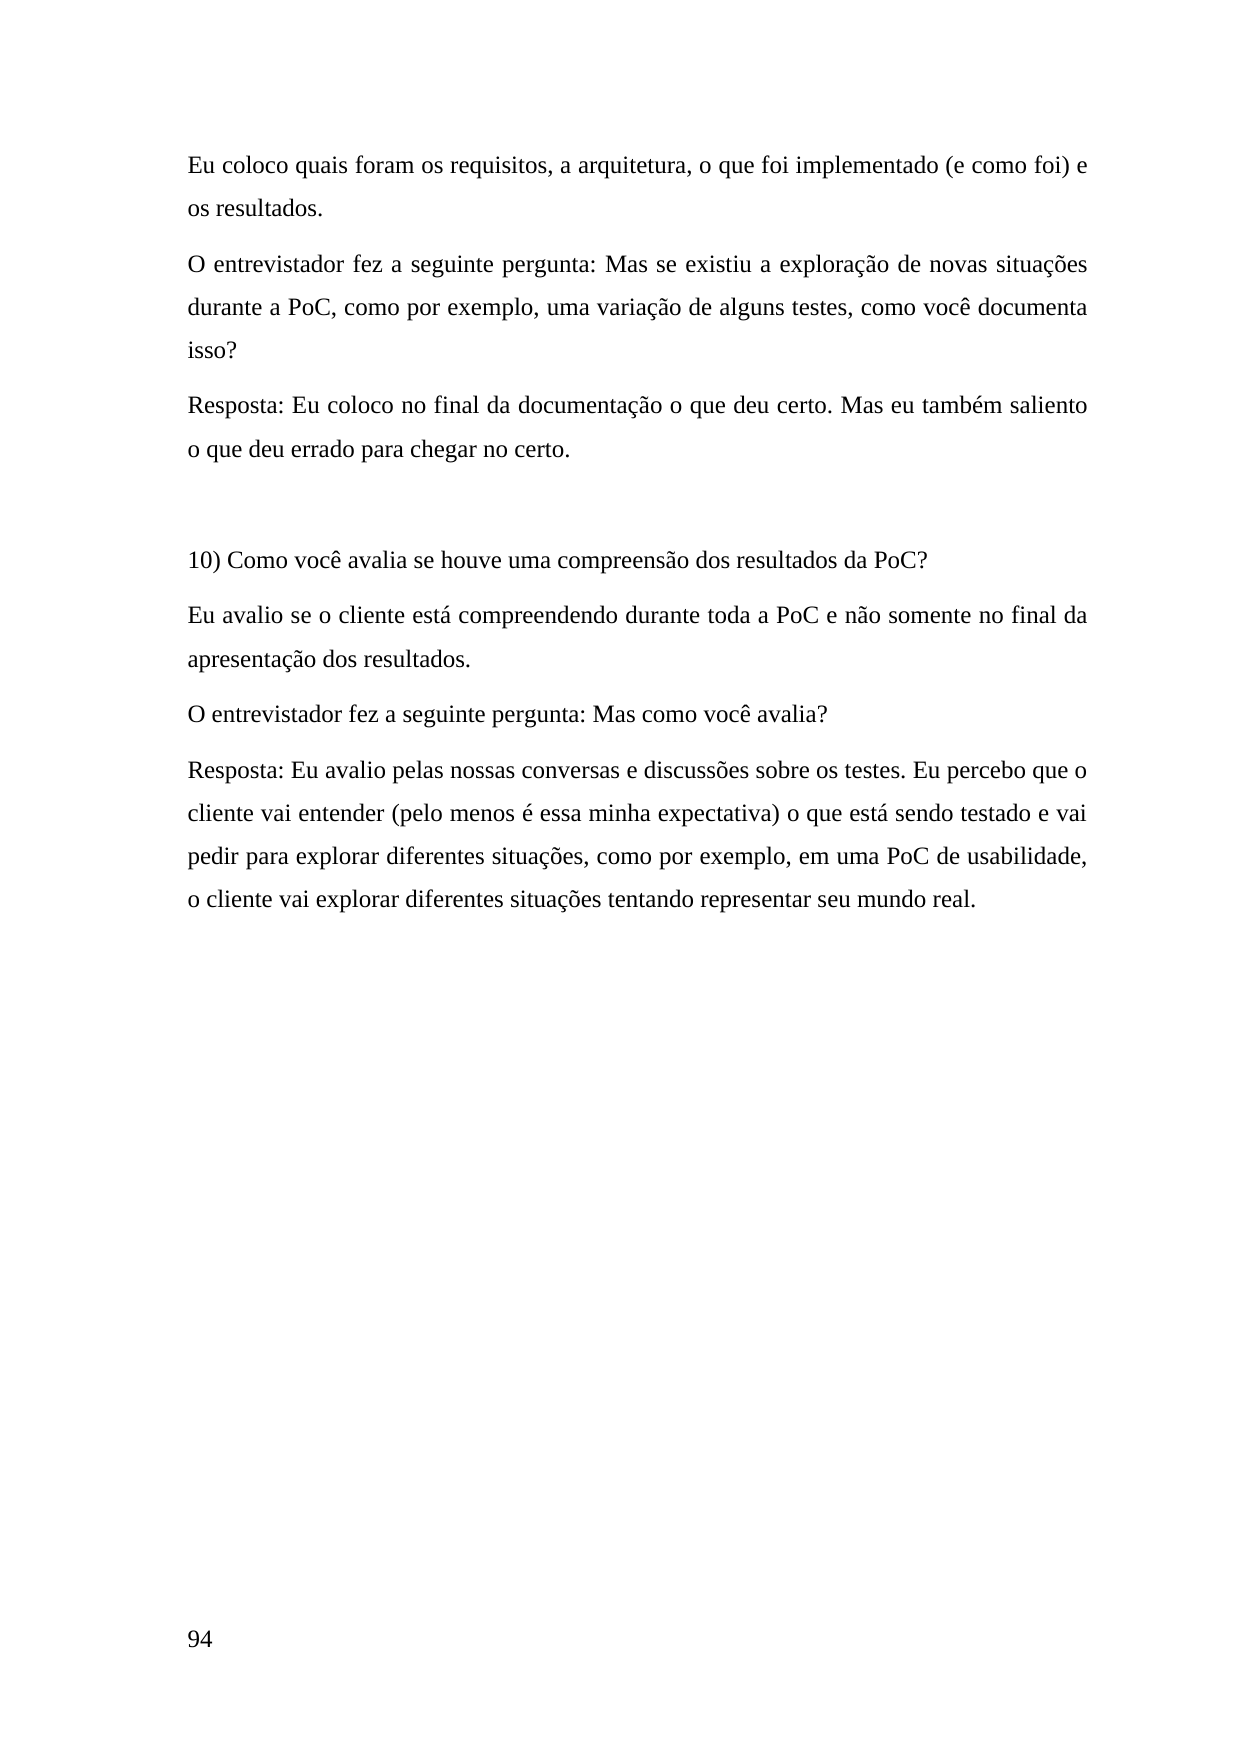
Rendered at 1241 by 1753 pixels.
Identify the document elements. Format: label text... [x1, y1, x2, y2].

text Resposta: Eu coloco no final da documentação o que deu certo. Mas eu também saliento o que deu errado para chegar no certo. [187, 391, 1088, 462]
text O entrevistador fez a seguinte pergunta: Mas se existiu a exploração de novas situações durante a PoC, como por exemplo, uma variação de alguns testes, como você documenta isso? [187, 249, 1088, 364]
text 10) Como você avalia se houve uma compreensão dos resultados da PoC? [187, 545, 1088, 574]
text Eu avalio se o cliente está compreendendo durante toda a PoC e não somente no final da apresentação dos resultados. [187, 601, 1088, 672]
text Eu coloco quais foram os requisitos, a arquitetura, o que foi implementado (e como foi) e os resultados. [187, 150, 1088, 222]
text O entrevistador fez a seguinte pergunta: Mas como você avalia? [187, 699, 1088, 728]
text Resposta: Eu avalio pelas nossas conversas e discussões sobre os testes. Eu percebo que o cliente vai entender (pelo menos é essa minha expectativa) o que está sendo testado e vai pedir para explorar diferentes situações, como por exemplo, em uma PoC de usabilidade, o cliente vai explorar diferentes situações tentando representar seu mundo real. [187, 755, 1088, 913]
